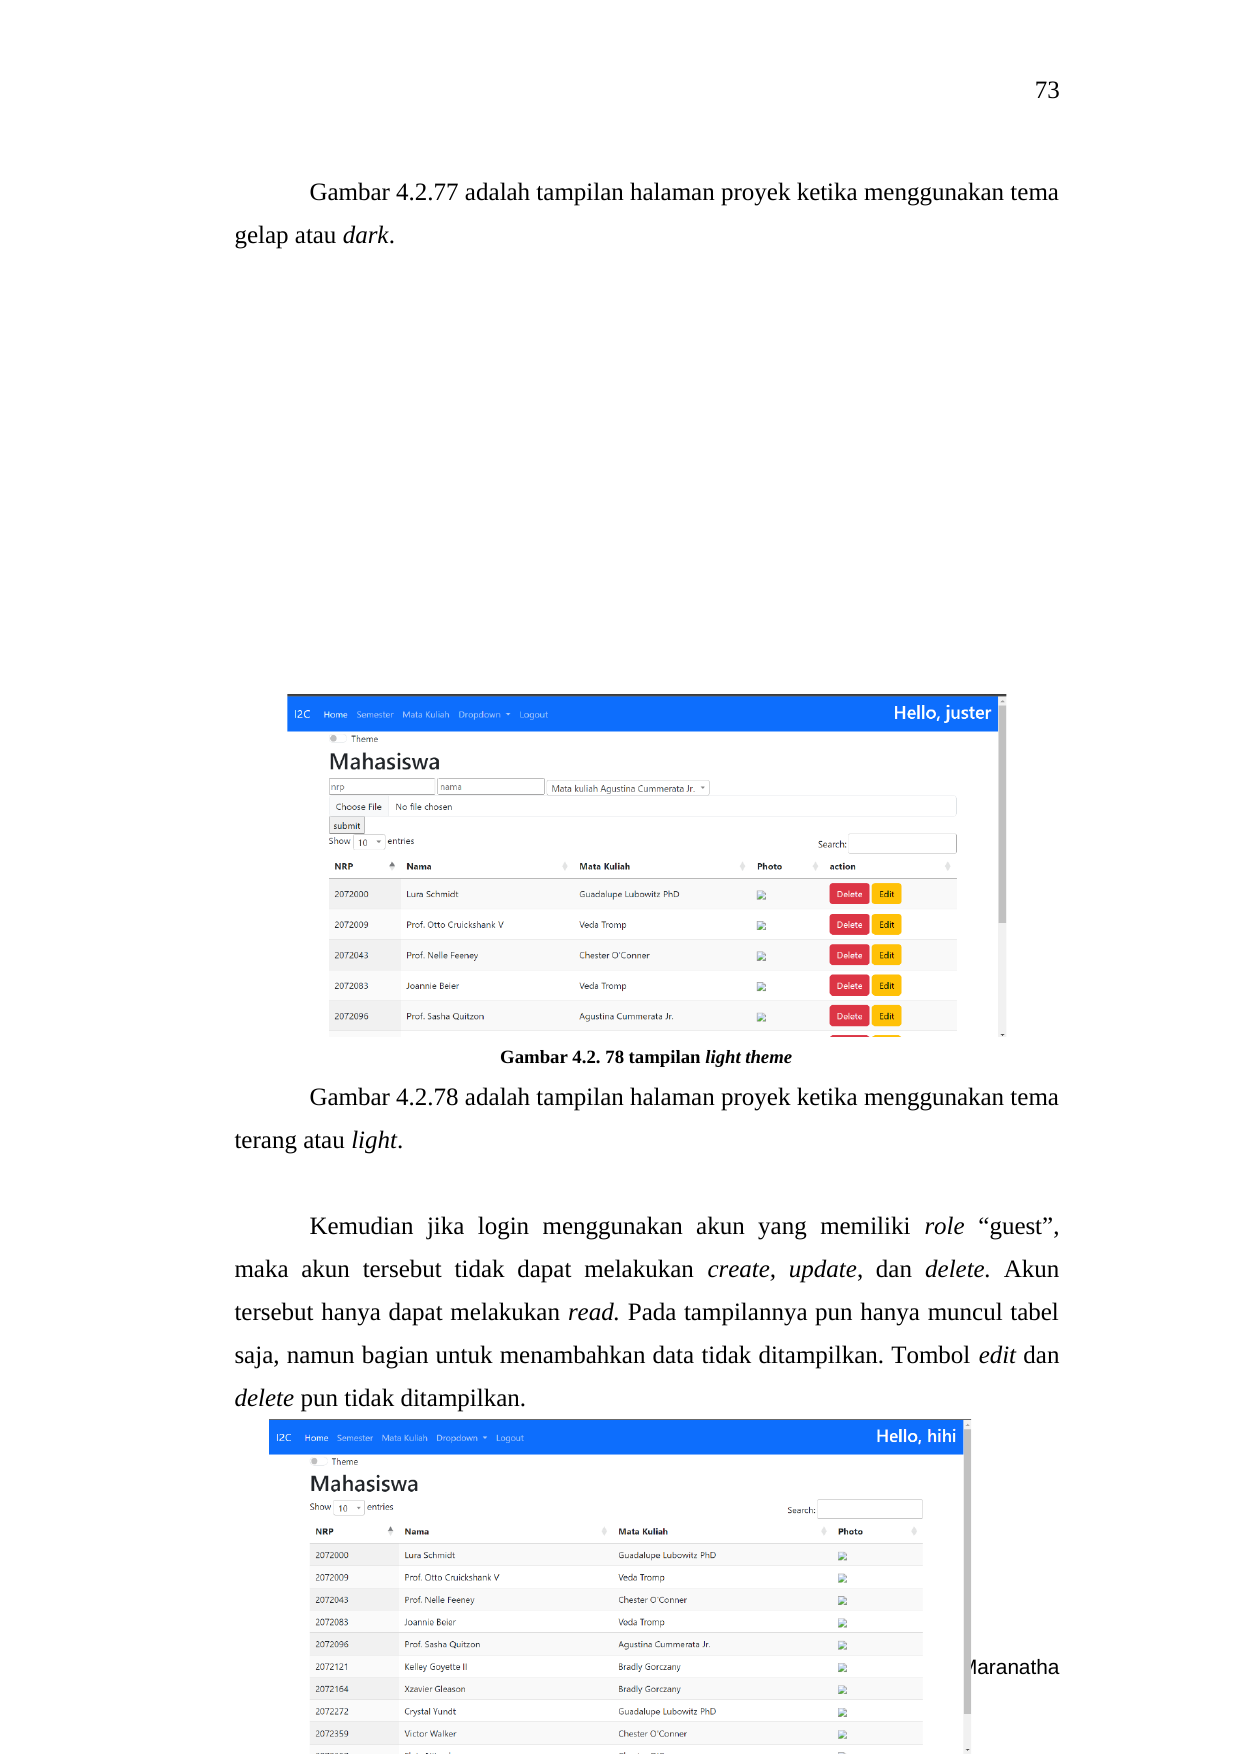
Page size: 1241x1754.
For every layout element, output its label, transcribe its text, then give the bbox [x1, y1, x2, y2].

text Gambar 4.2.78 adalah tampilan halaman proyek ketika menggunakan tema terang atau light. [234, 781, 1059, 1153]
picture [287, 694, 1007, 1037]
text Gambar 4.2.77 adalah tampilan halaman proyek ketika menggunakan tema gelap atau dark. [234, 177, 1059, 249]
picture [269, 1419, 972, 1754]
text Kemudian jika login menggunakan akun yang memiliki role “guest”, maka akun tersebut tidak dapat melakukan create, update, dan delete. Akun tersebut hanya dapat melakukan read. Pada tampilannya pun hanya muncul tabel saja, namun bagian untuk menambahkan data tidak ditampilkan. Tombol edit dan delete pun tidak ditampilkan. [234, 1211, 1059, 1412]
